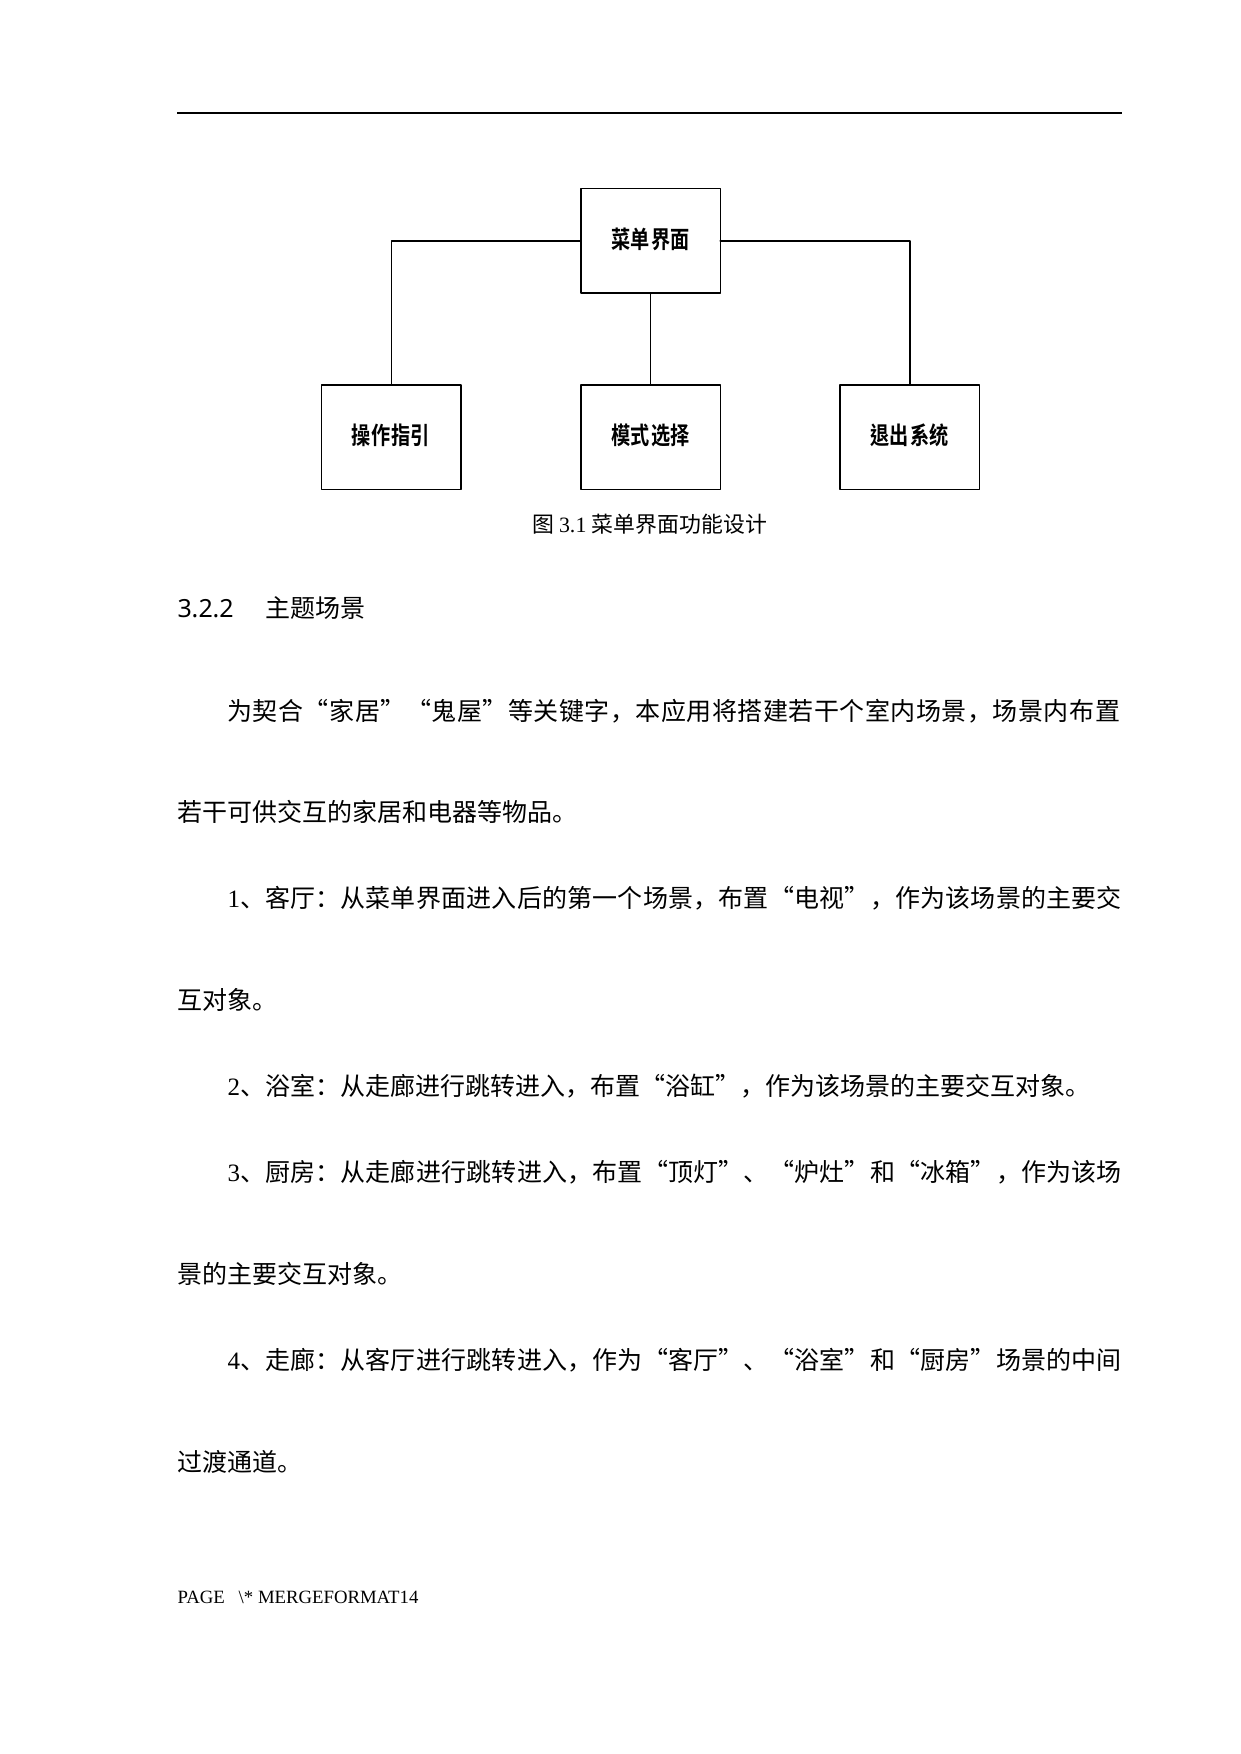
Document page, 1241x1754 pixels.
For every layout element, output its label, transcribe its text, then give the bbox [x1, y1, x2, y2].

subtitle 主题场景 [177, 572, 1122, 640]
text 图3.1 菜单界面功能设计 [177, 505, 1122, 539]
text 为契合“家居”“鬼屋”等关键字，本应用将搭建若干个室内场景，场景内布置若干可供交互的家居和电器等物品。 [177, 675, 1122, 845]
list 客厅：从菜单界面进入后的第一个场景，布置“电视”，作为该场景的主要交互对象。 [177, 863, 1122, 1033]
list 走廊：从客厅进行跳转进入，作为“客厅”、“浴室”和“厨房”场景的中间过渡通道。 [177, 1325, 1122, 1495]
list 浴室：从走廊进行跳转进入，布置“浴缸”，作为该场景的主要交互对象。 [177, 1051, 1122, 1119]
list 厨房：从走廊进行跳转进入，布置“顶灯”、“炉灶”和“冰箱”，作为该场景的主要交互对象。 [177, 1137, 1122, 1307]
